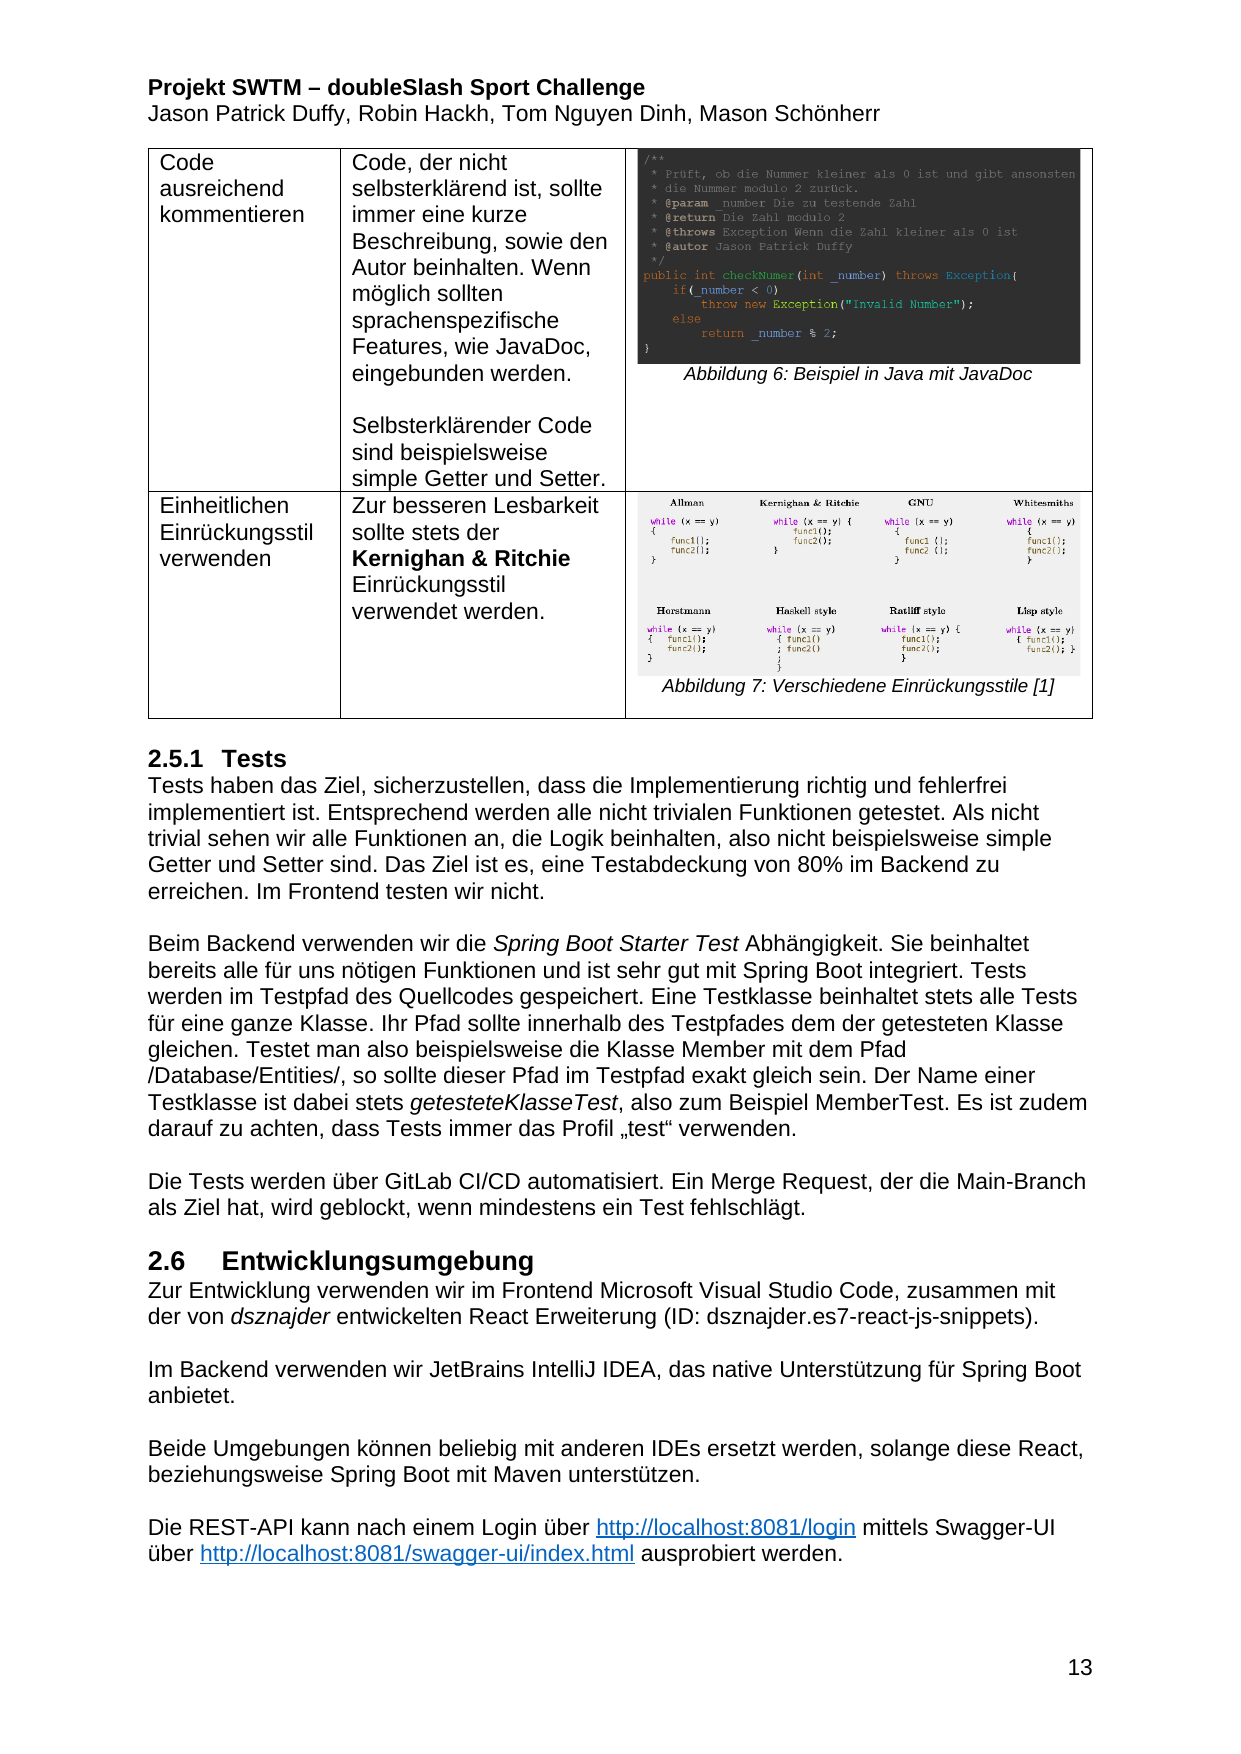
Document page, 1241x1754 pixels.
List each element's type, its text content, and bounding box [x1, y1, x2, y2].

table_cell Code, der nicht selbsterklärend ist, sollte immer eine kurze Beschreibung, sowie den Autor beinhalten. Wenn möglich sollten sprachenspezifische Features, wie JavaDoc, eingebunden werden. Selbsterklärender Code sind beispielsweise simple Getter und Setter. [341, 149, 625, 491]
table_cell Abbildung 6: Beispiel in Java mit JavaDoc [626, 149, 1092, 491]
table_cell Zur besseren Lesbarkeit sollte stets der Kernighan & Ritchie Einrückungsstil verwendet werden. [341, 492, 625, 717]
text Die Tests werden über GitLab CI/CD automatisiert. Ein Merge Request, der die Main-Branch als Ziel hat, wird geblockt, wenn mindestens ein Test fehlschlägt. [148, 1168, 1093, 1220]
text Zur Entwicklung verwenden wir im Frontend Microsoft Visual Studio Code, zusammen mit der von dsznajder entwickelten React Erweiterung (ID: dsznajder.es7-react-js-snippets). [148, 1277, 1093, 1329]
subtitle 2.5.1 Tests [148, 743, 1093, 772]
table_cell Abbildung 7: Verschiedene Einrückungsstile [626, 492, 1092, 717]
text Beim Backend verwenden wir die Spring Boot Starter Test Abhängigkeit. Sie beinhaltet bereits alle für uns nötigen Funktionen und ist sehr gut mit Spring Boot integriert. Tests werden im Testpfad des Quellcodes gespeichert. Eine Testklasse beinhaltet stets alle Tests für eine ganze Klasse. Ihr Pfad sollte innerhalb des Testpfades dem der getesteten Klasse gleichen. Testet man also beispielsweise die Klasse Member mit dem Pfad /Database/Entities/, so sollte dieser Pfad im Testpfad exakt gleich sein. Der Name einer Testklasse ist dabei stets getesteteKlasseTest, also zum Beispiel MemberTest. Es ist zudem darauf zu achten, dass Tests immer das Profil „test“ verwenden. [148, 930, 1093, 1141]
table_cell Code ausreichend kommentieren [149, 149, 340, 491]
text Im Backend verwenden wir JetBrains IntelliJ IDEA, das native Unterstützung für Spring Boot anbietet. [148, 1356, 1093, 1408]
picture [637, 492, 1081, 676]
table_cell Einheitlichen Einrückungsstil verwenden [149, 492, 340, 717]
text Tests haben das Ziel, sicherzustellen, dass die Implementierung richtig und fehlerfrei implementiert ist. Entsprechend werden alle nicht trivialen Funktionen getestet. Als nicht trivial sehen wir alle Funktionen an, die Logik beinhalten, also nicht beispielsweise simple Getter und Setter sind. Das Ziel ist es, eine Testabdeckung von 80% im Backend zu erreichen. Im Frontend testen wir nicht. [148, 772, 1093, 904]
picture [637, 148, 1081, 364]
text Beide Umgebungen können beliebig mit anderen IDEs ersetzt werden, solange diese React, beziehungsweise Spring Boot mit Maven unterstützen. [148, 1435, 1093, 1487]
subtitle 2.6 Entwicklungsumgebung [148, 1245, 1093, 1277]
text Die REST-API kann nach einem Login über http://localhost:8081/login mittels Swagger-UI über http://localhost:8081/swagger-ui/index.html ausprobiert werden. [148, 1514, 1093, 1566]
